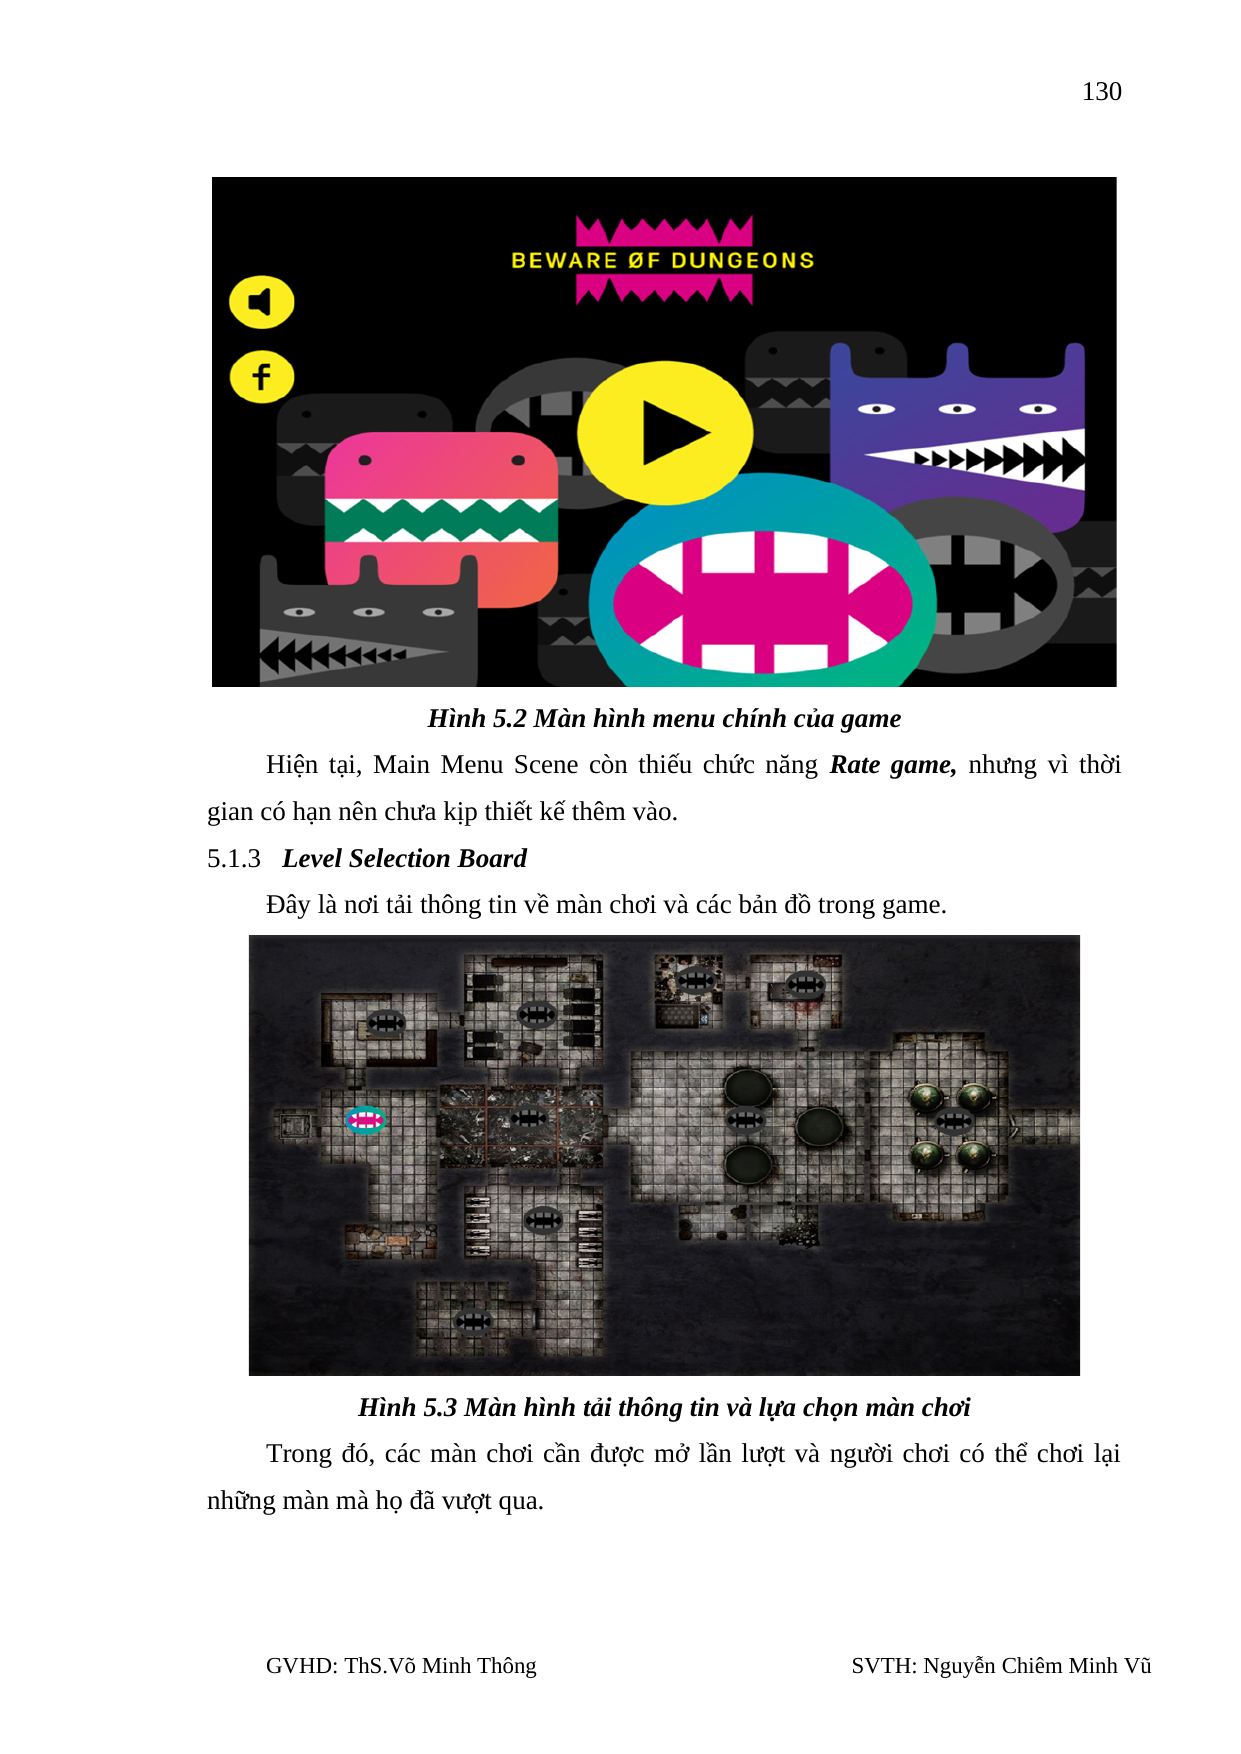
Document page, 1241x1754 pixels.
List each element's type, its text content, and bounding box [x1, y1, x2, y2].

text Hiện tại, Main Menu Scene còn thiếu chức năng Rate game, nhưng vì thời gian có hạn nên chưa kịp thiết kế thêm vào. [207, 748, 1122, 826]
text Đây là nơi tải thông tin về màn chơi và các bản đồ trong game. [207, 888, 1122, 919]
subtitle Level Selection Board [207, 842, 1122, 873]
picture [248, 935, 1081, 1376]
subtitle Hình 5.3 Màn hình tải thông tin và lựa chọn màn chơi [207, 1391, 1122, 1422]
picture [212, 177, 1117, 687]
subtitle Hình 5.2 Màn hình menu chính của game [207, 702, 1122, 733]
text Trong đó, các màn chơi cần được mở lần lượt và người chơi có thể chơi lại những màn mà họ đã vượt qua. [207, 1437, 1122, 1515]
